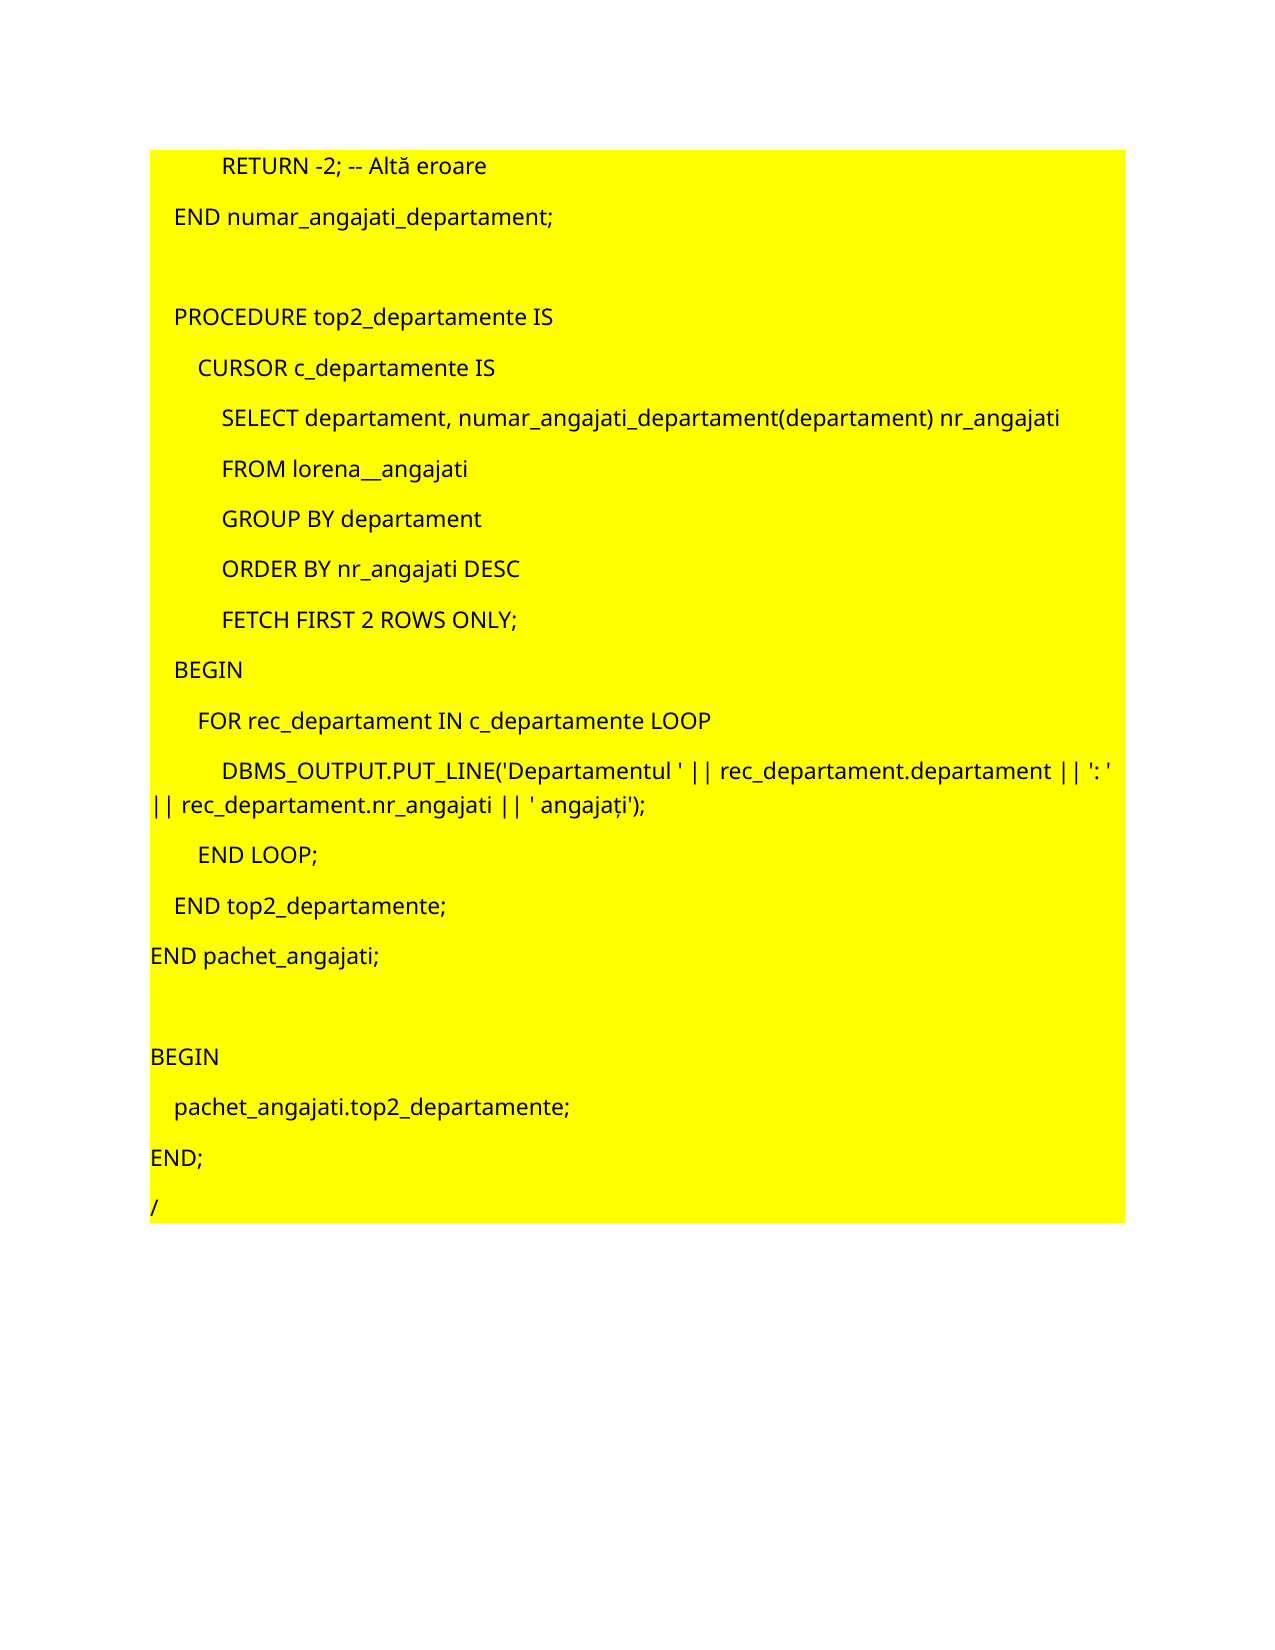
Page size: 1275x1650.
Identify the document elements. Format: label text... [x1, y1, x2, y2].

text CURSOR c_departamente IS [150, 352, 1125, 383]
text FETCH FIRST 2 ROWS ONLY; [150, 604, 1125, 635]
text DBMS_OUTPUT.PUT_LINE('Departamentul ' || rec_departament.departament || ': ' || rec_departament.nr_angajati || ' angajați'); [150, 755, 1125, 820]
text pachet_angajati.top2_departamente; [150, 1091, 1125, 1122]
text PROCEDURE top2_departamente IS [150, 301, 1125, 332]
text SELECT departament, numar_angajati_departament(departament) nr_angajati [150, 402, 1125, 433]
text END pachet_angajati; [150, 940, 1125, 971]
text FROM lorena__angajati [150, 452, 1125, 484]
text END numar_angajati_departament; [150, 200, 1125, 232]
text GROUP BY departament [150, 503, 1125, 534]
text BEGIN [150, 1041, 1125, 1072]
text END LOOP; [150, 839, 1125, 870]
text FOR rec_departament IN c_departamente LOOP [150, 704, 1125, 736]
text / [150, 1192, 1125, 1223]
text BEGIN [150, 654, 1125, 685]
text END top2_departamente; [150, 889, 1125, 921]
text RETURN -2; -- Altă eroare [150, 150, 1125, 181]
text END; [150, 1142, 1125, 1173]
text ORDER BY nr_angajati DESC [150, 553, 1125, 584]
